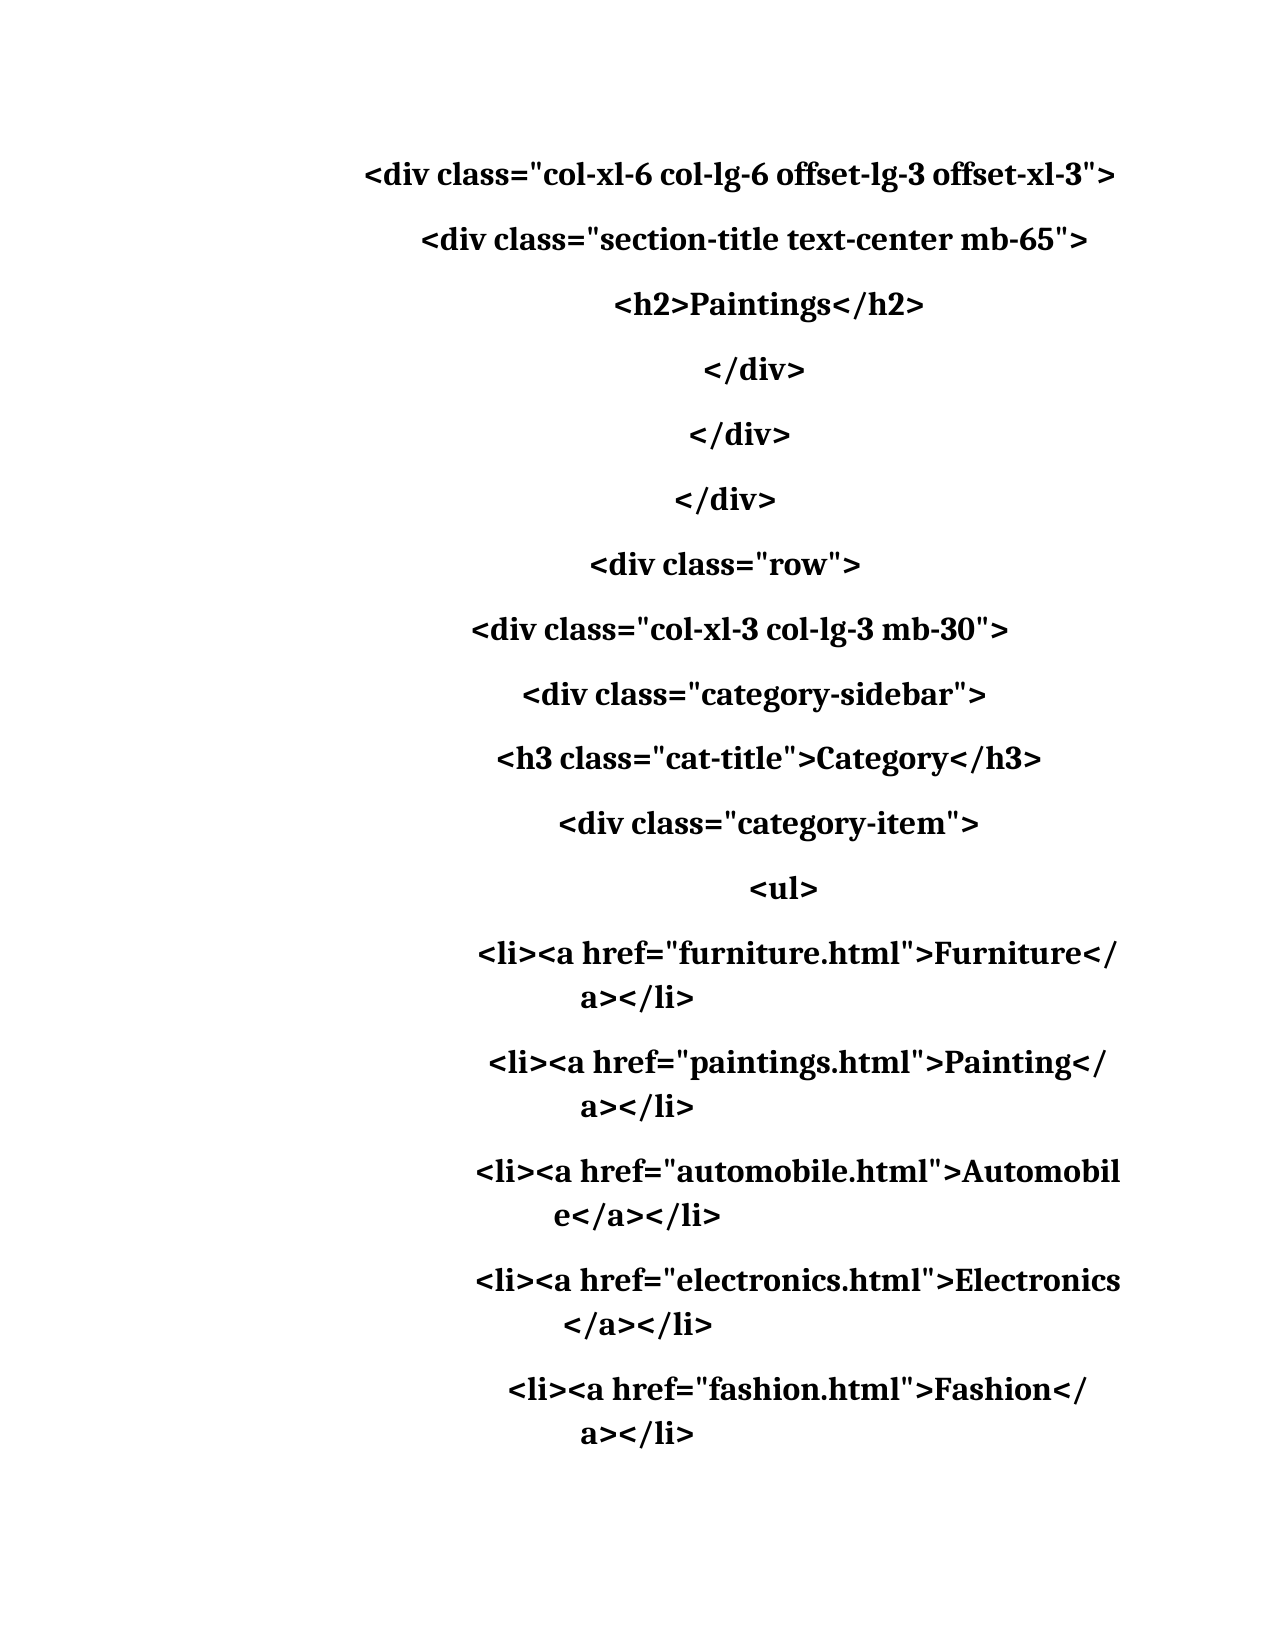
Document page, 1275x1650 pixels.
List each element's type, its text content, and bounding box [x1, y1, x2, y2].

text <div class="category-item"> [150, 805, 1125, 843]
text <div class="section-title text-center mb-65"> [150, 221, 1125, 259]
text <li><a href="fashion.html">Fashion</a></li> [150, 1370, 1125, 1453]
text <ul> [150, 869, 1125, 908]
text </div> [150, 480, 1125, 518]
text <li><a href="paintings.html">Painting</a></li> [150, 1043, 1125, 1126]
text <li><a href="electronics.html">Electronics</a></li> [150, 1261, 1125, 1344]
text </div> [150, 350, 1125, 389]
text <div class="category-sidebar"> [150, 675, 1125, 713]
text <div class="col-xl-3 col-lg-3 mb-30"> [150, 610, 1125, 648]
text <h3 class="cat-title">Category</h3> [150, 740, 1125, 778]
text <div class="col-xl-6 col-lg-6 offset-lg-3 offset-xl-3"> [150, 156, 1125, 194]
text <li><a href="automobile.html">Automobile</a></li> [150, 1152, 1125, 1235]
text <h2>Paintings</h2> [150, 286, 1125, 324]
text <li><a href="furniture.html">Furniture</a></li> [150, 934, 1125, 1017]
text </div> [150, 415, 1125, 454]
text <div class="row"> [150, 545, 1125, 583]
